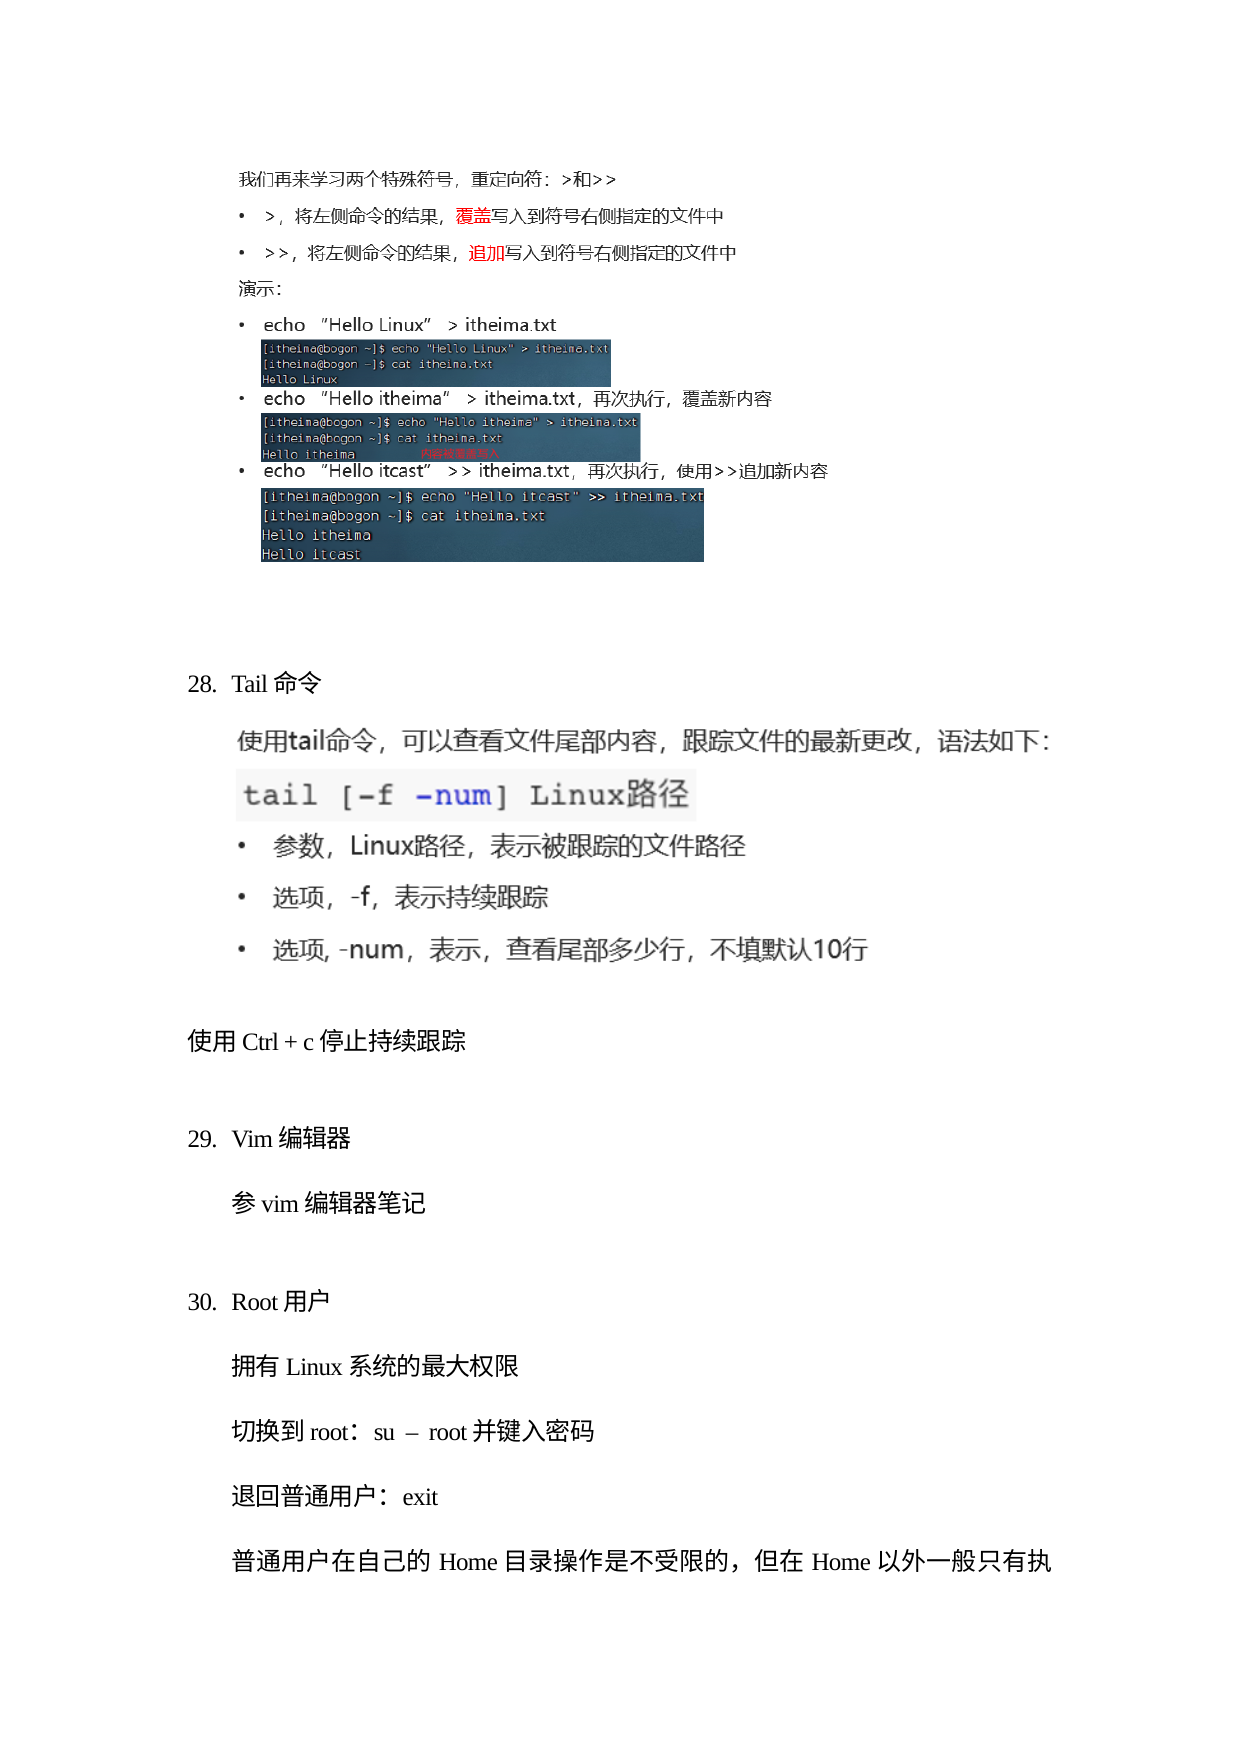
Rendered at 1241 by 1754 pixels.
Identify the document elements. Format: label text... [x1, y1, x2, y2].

list 拥有Linux系统的最大权限 [231, 1332, 1053, 1397]
picture [231, 162, 865, 586]
list Root用户 [187, 1267, 1053, 1332]
list Tail命令 [187, 649, 1053, 714]
text 使用Ctrl + c停止持续跟踪 [187, 1007, 1053, 1072]
list Vim编辑器 [187, 1104, 1053, 1169]
picture [231, 714, 1097, 984]
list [231, 1527, 1053, 1592]
list 切换到root：su – root并键入密码 [231, 1397, 1053, 1462]
list 退回普通用户：exit [231, 1462, 1053, 1527]
list 参vim编辑器笔记 [231, 1169, 1053, 1234]
